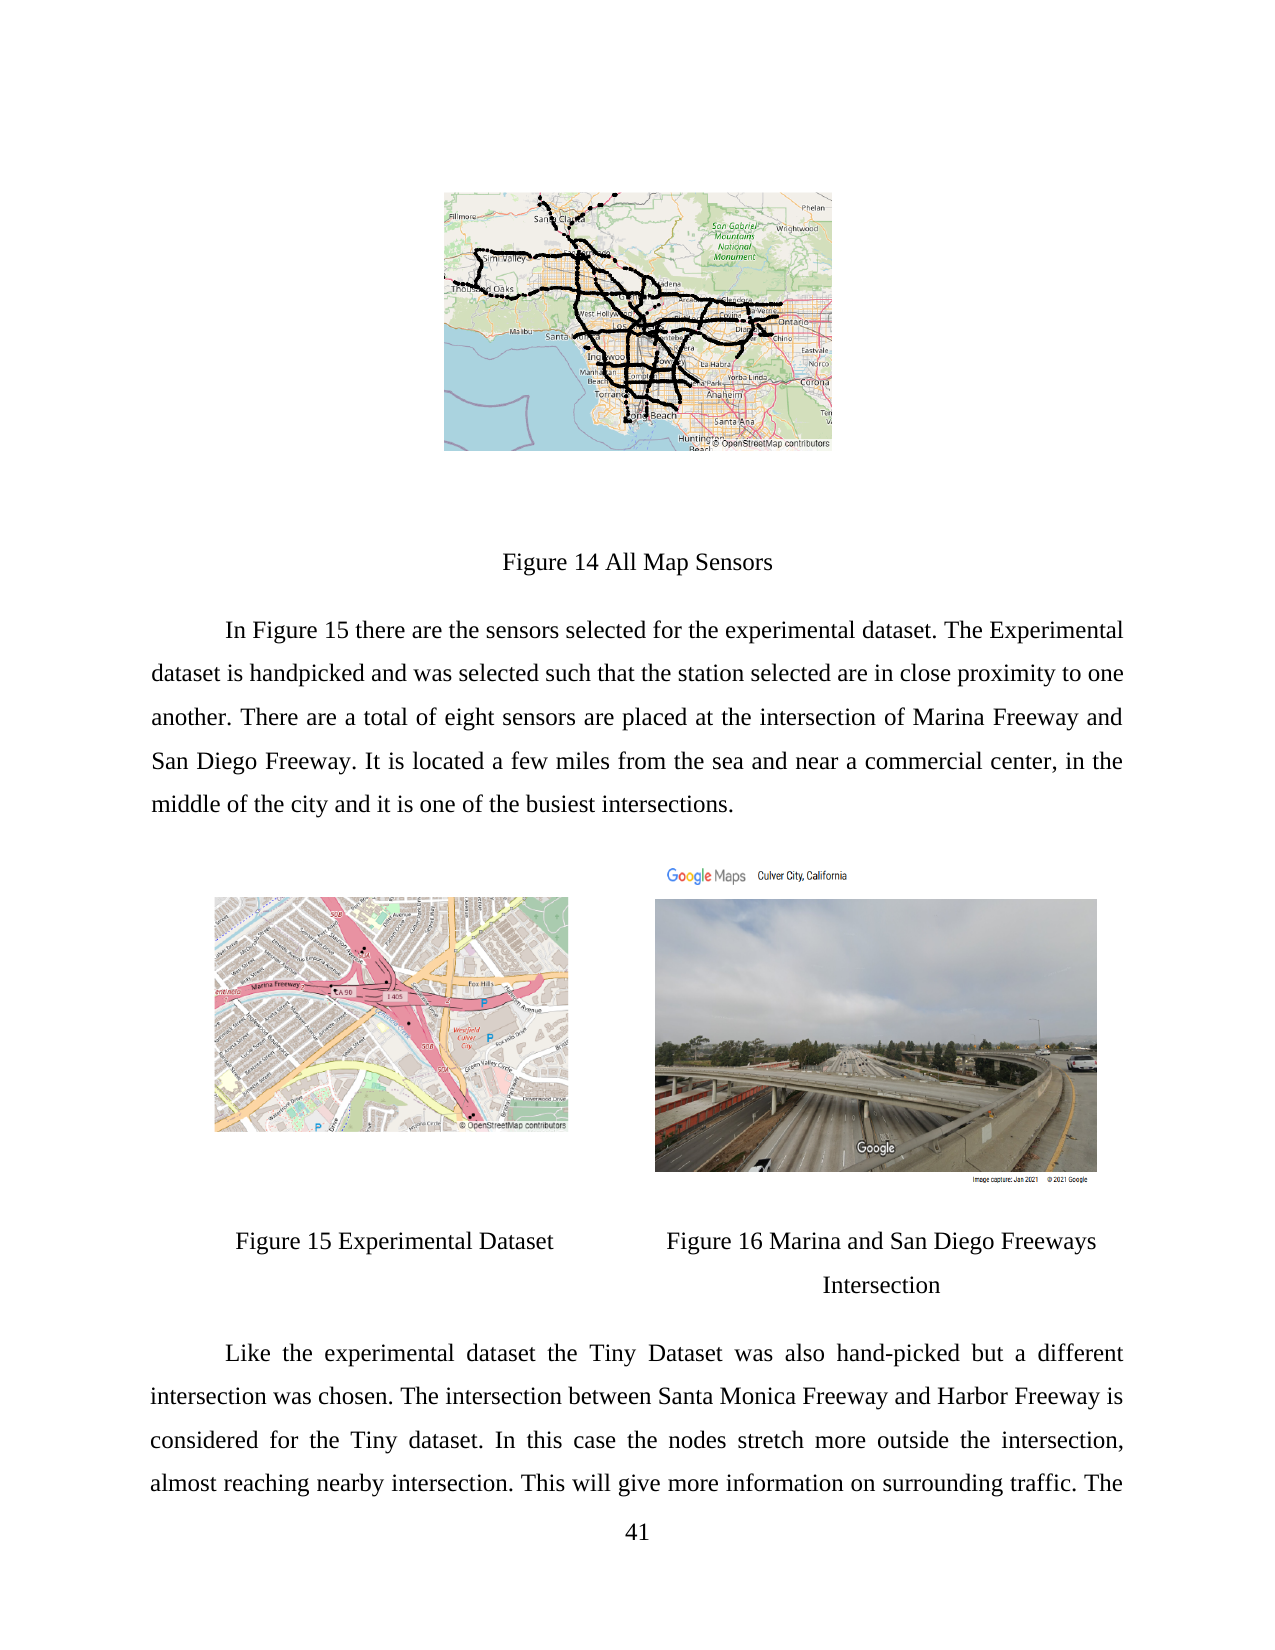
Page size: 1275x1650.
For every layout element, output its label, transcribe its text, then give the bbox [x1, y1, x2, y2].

picture [649, 857, 1098, 1187]
table_cell Figure 16 Marina and San Diego Freeways Intersection [638, 1226, 1125, 1338]
table_header [638, 857, 1125, 1226]
text Figure 14 All Map Sensors [150, 547, 1125, 576]
table_cell Figure 15 Experimental Dataset [151, 1226, 638, 1338]
text In Figure 15 there are the sensors selected for the experimental dataset. The Experimental dataset is handpicked and was selected such that the station selected are in close proximity to one another. There are a total of eight sensors are placed at the intersection of Marina Freeway and San Diego Freeway. It is located a few miles from the sea and near a commercial center, in the middle of the city and it is one of the busiest intersections. [150, 615, 1125, 818]
picture [386, 150, 889, 508]
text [150, 1338, 1125, 1497]
table_header [151, 857, 638, 1226]
picture [162, 857, 620, 1184]
